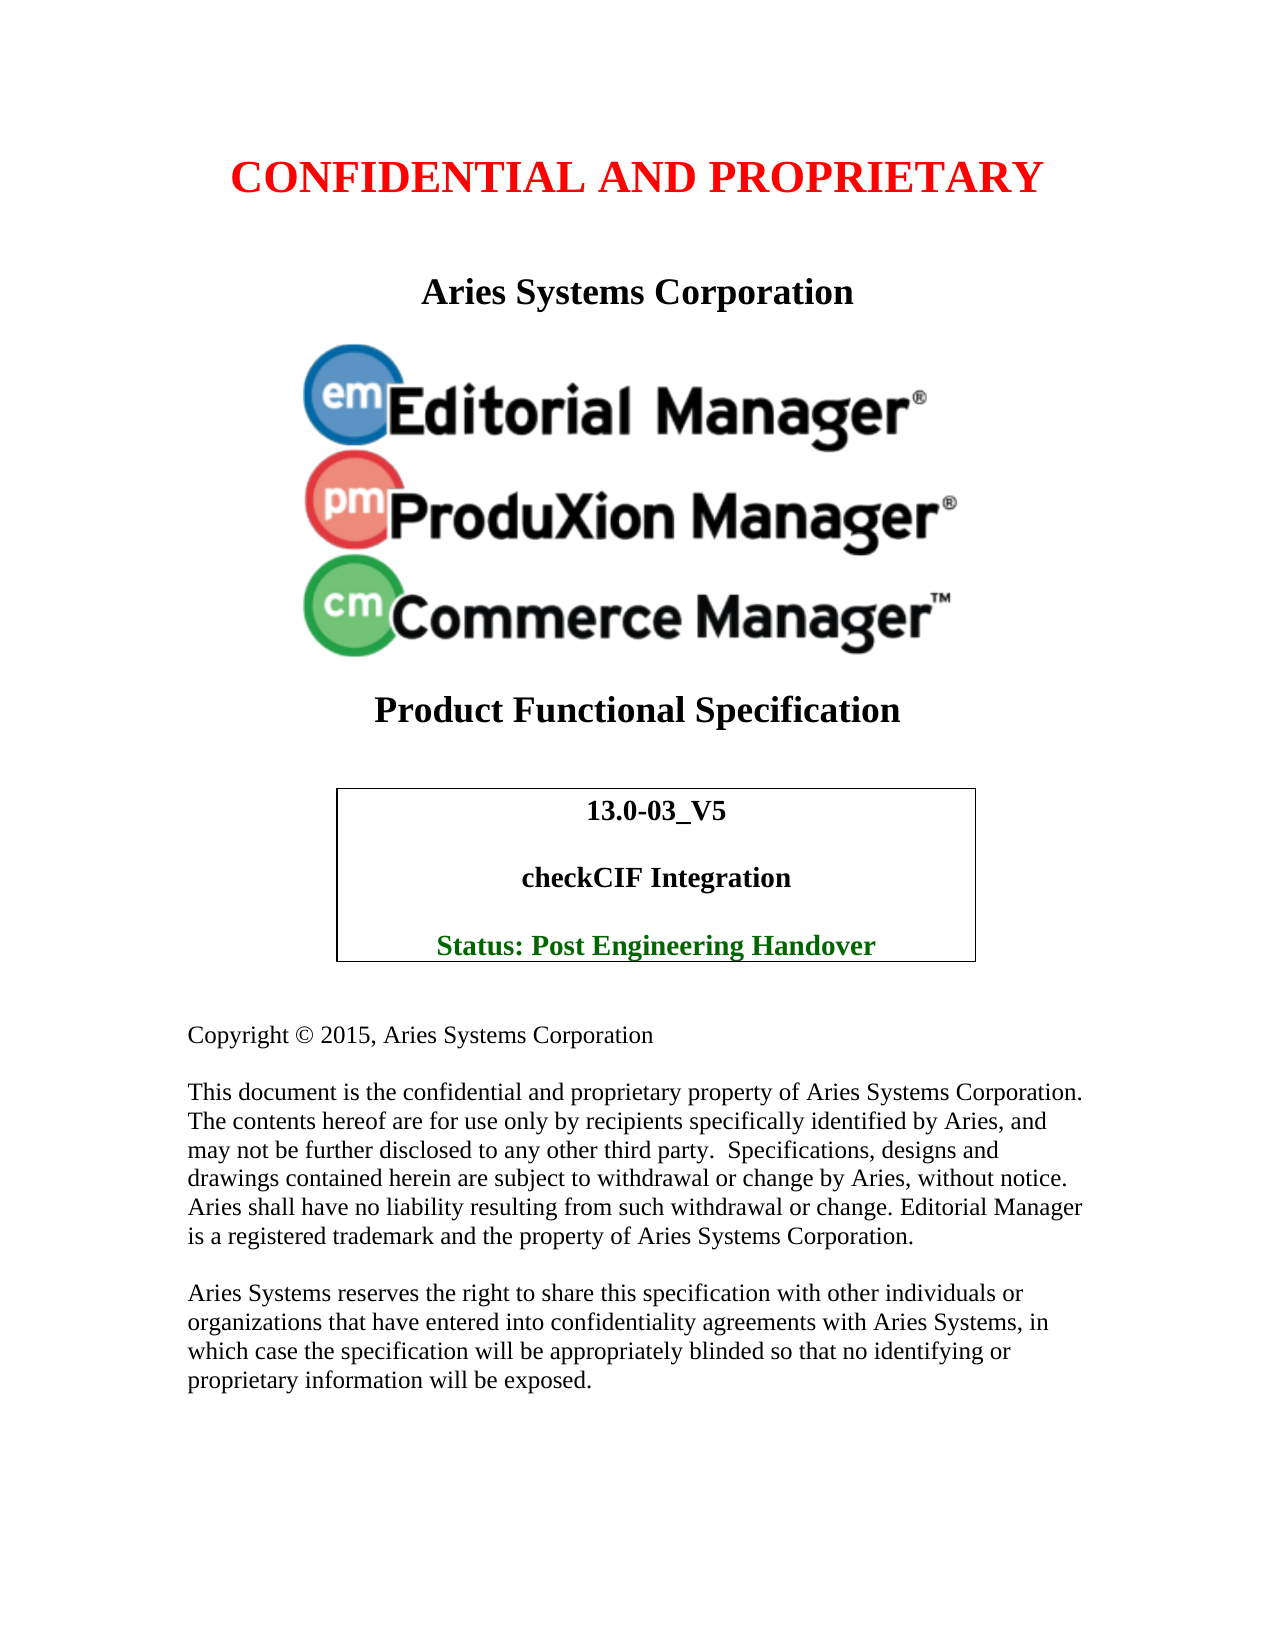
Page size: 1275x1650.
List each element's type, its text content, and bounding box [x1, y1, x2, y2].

text Copyright © 2015, Aries Systems Corporation [187, 1020, 1087, 1048]
text Aries Systems reserves the right to share this specification with other individuals or organizations that have entered into confidentiality agreements with Aries Systems, in which case the specification will be appropriately blinded so that no identifying or proprietary information will be exposed. [187, 1278, 1087, 1393]
text Aries Systems Corporation [187, 270, 1087, 313]
title CONFIDENTIAL AND PROPRIETARY [187, 150, 1087, 203]
text This document is the confidential and proprietary property of Aries Systems Corporation. The contents hereof are for use only by recipients specifically identified by Aries, and may not be further disclosed to any other third party. Specifications, designs and drawings contained herein are subject to withdrawal or change by Aries, without notice. Aries shall have no liability resulting from such withdrawal or change. Editorial Manager is a registered trademark and the property of Aries Systems Corporation. [187, 1077, 1087, 1250]
text Status: Post Engineering Handover [338, 922, 975, 961]
text Product Functional Specification [187, 688, 1087, 731]
picture [296, 341, 979, 659]
title checkCIF Integration [338, 855, 975, 894]
text 13.0-03_V5 [338, 789, 975, 827]
